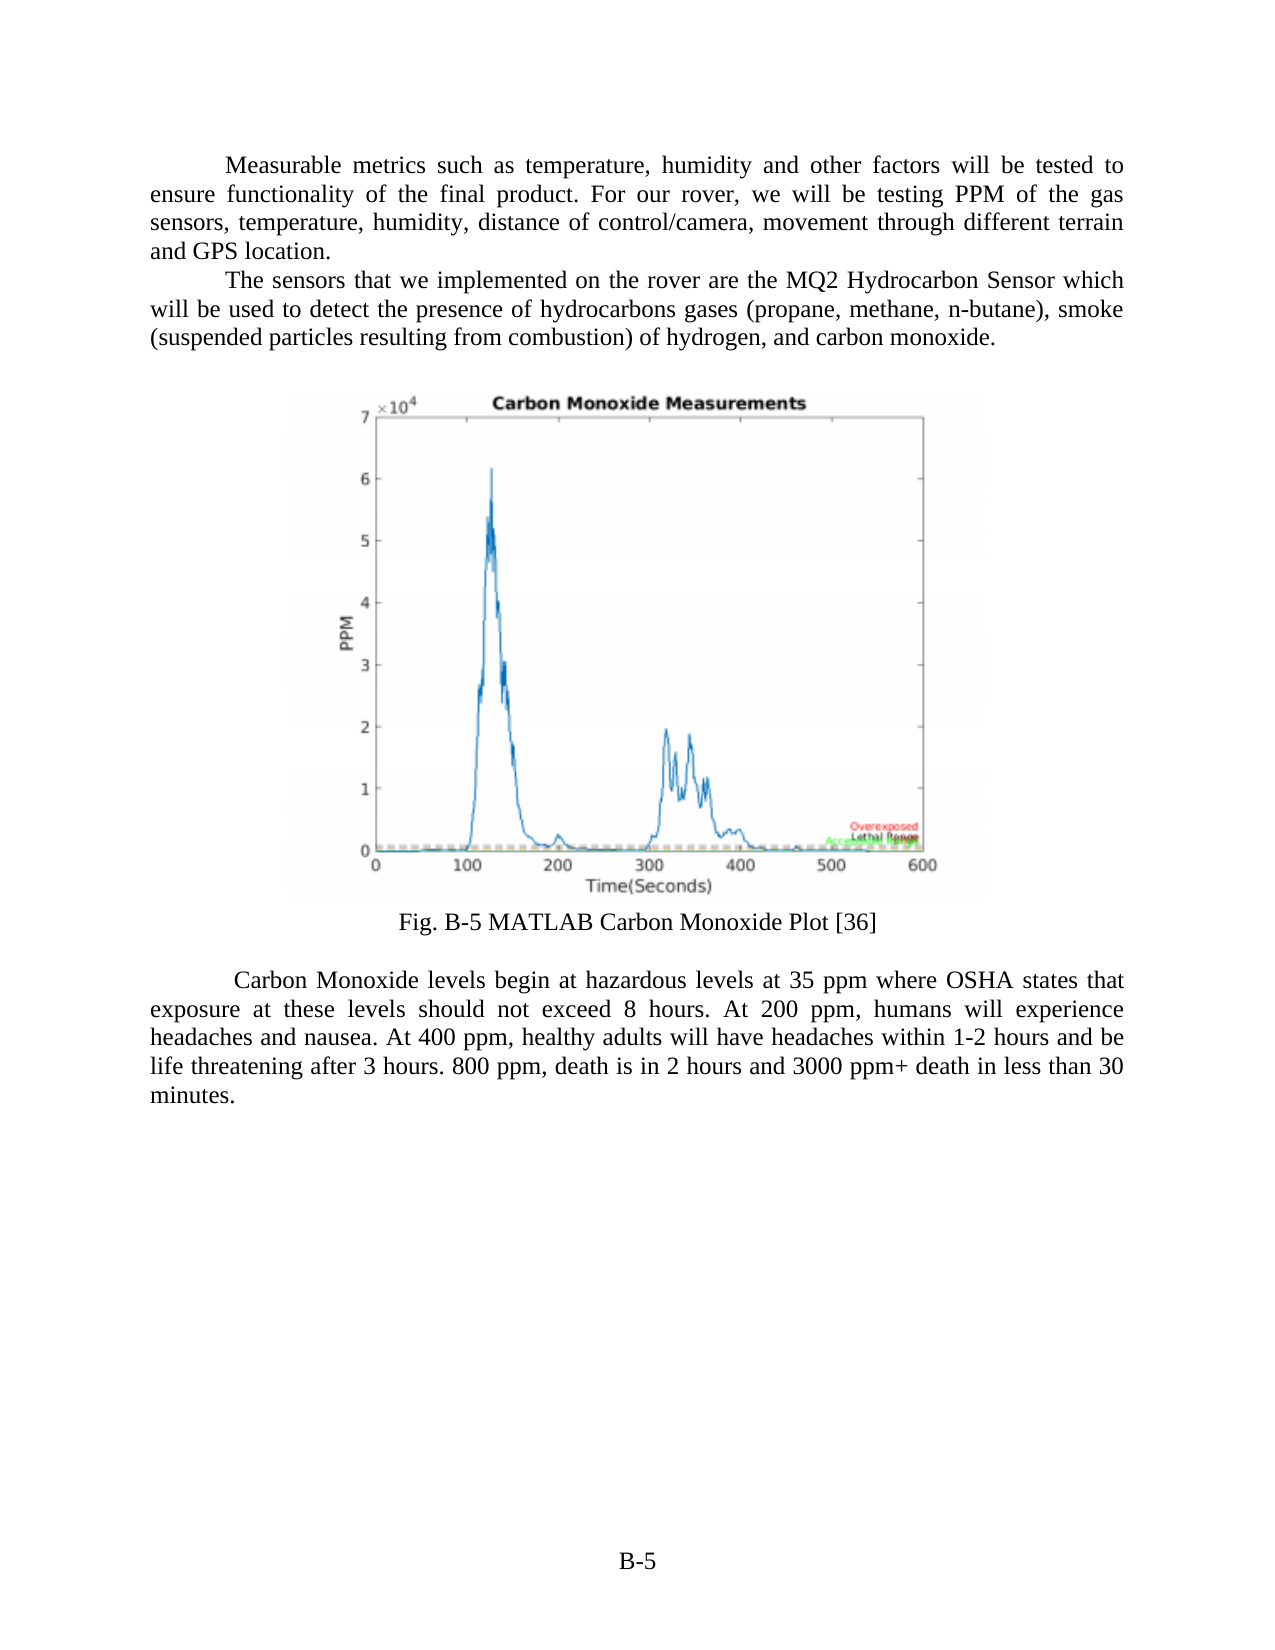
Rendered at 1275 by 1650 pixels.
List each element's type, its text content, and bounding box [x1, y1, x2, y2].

picture [286, 380, 989, 908]
text The sensors that we implemented on the rover are the MQ2 Hydrocarbon Sensor which will be used to detect the presence of hydrocarbons gases (propane, methane, n-butane), smoke (suspended particles resulting from combustion) of hydrogen, and carbon monoxide. [150, 265, 1125, 351]
text Fig. B-5 MATLAB Carbon Monoxide Plot [150, 907, 1125, 936]
text Carbon Monoxide levels begin at hazardous levels at 35 ppm where OSHA states that exposure at these levels should not exceed 8 hours. At 200 ppm, humans will experience headaches and nausea. At 400 ppm, healthy adults will have headaches within 1-2 hours and be life threatening after 3 hours. 800 ppm, death is in 2 hours and 3000 ppm+ death in less than 30 minutes. [150, 965, 1125, 1109]
text Measurable metrics such as temperature, humidity and other factors will be tested to ensure functionality of the final product. For our rover, we will be testing PPM of the gas sensors, temperature, humidity, distance of control/camera, movement through different terrain and GPS location. [150, 150, 1125, 265]
